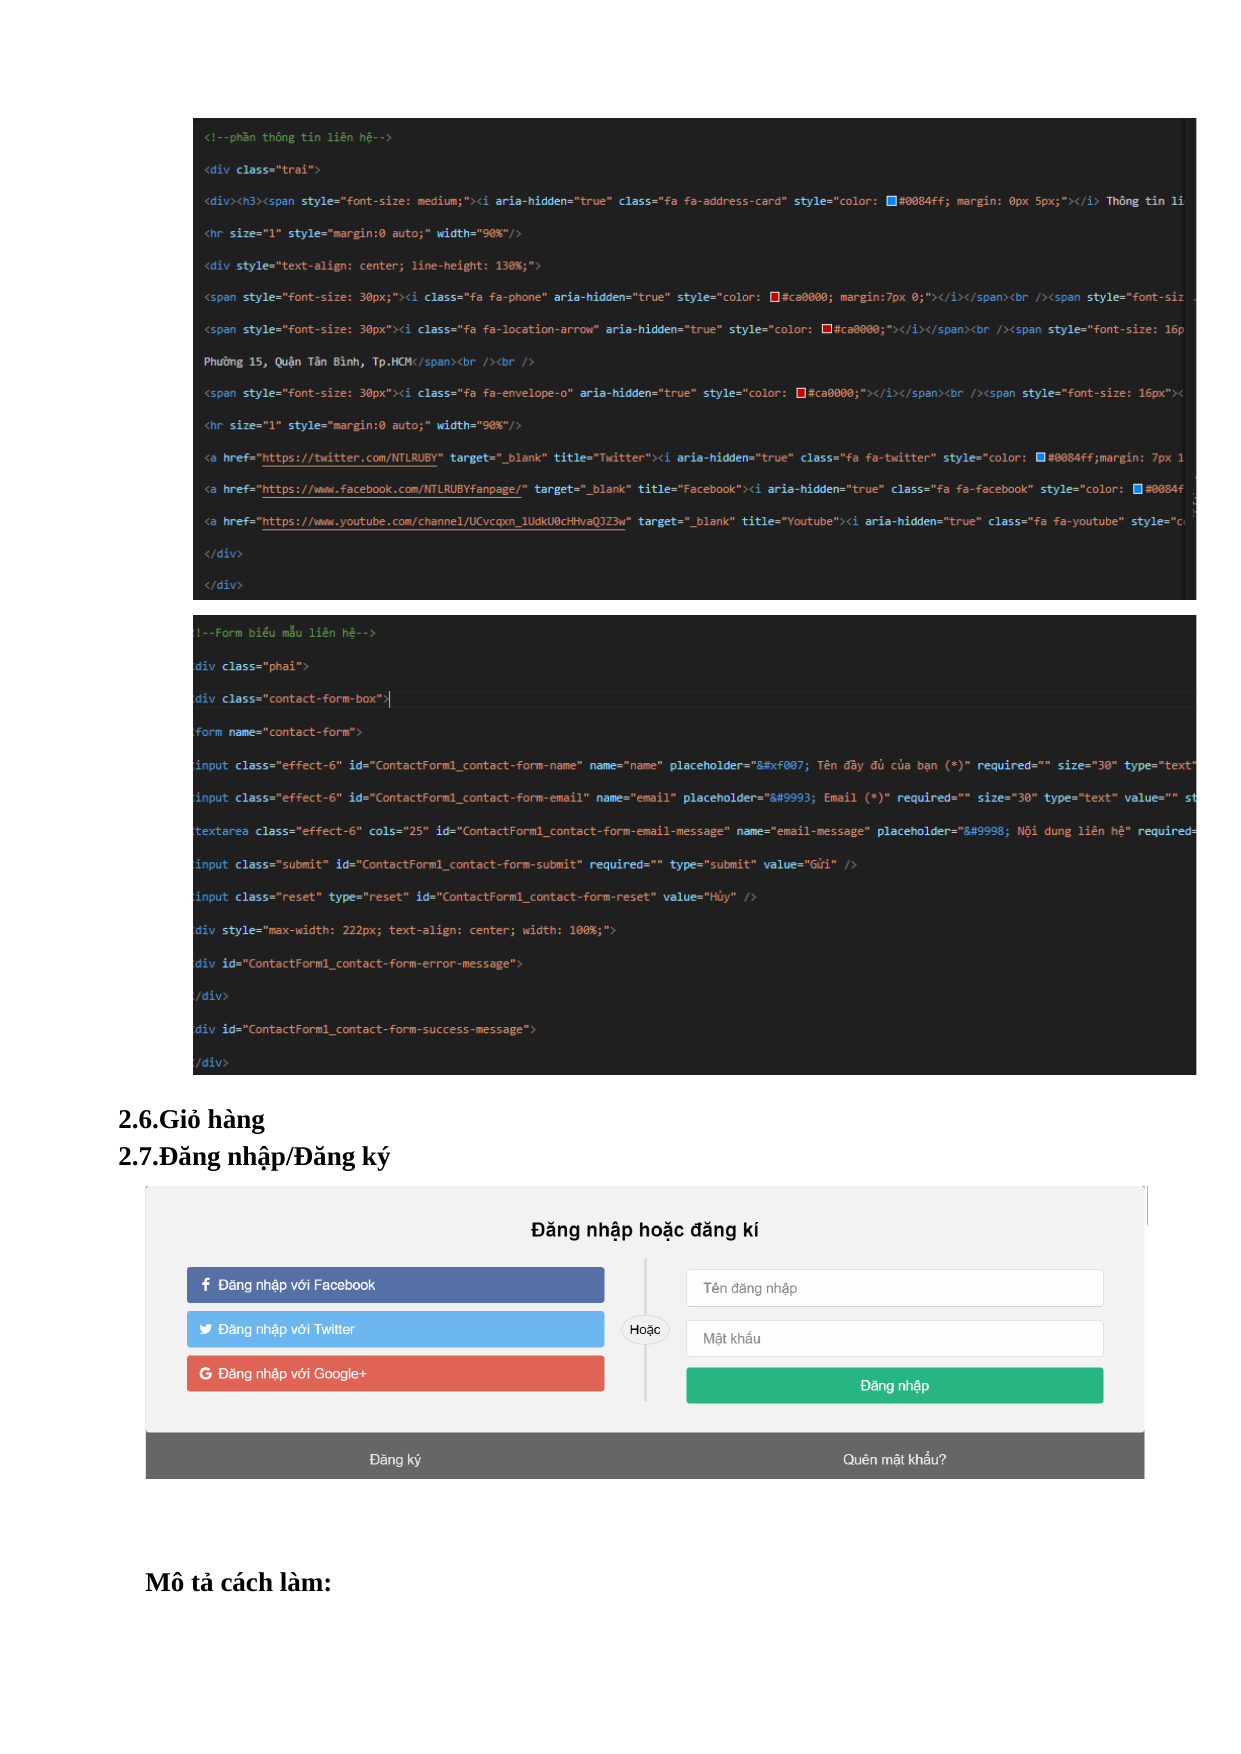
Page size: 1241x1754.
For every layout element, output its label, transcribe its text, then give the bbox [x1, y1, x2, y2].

subtitle 2.6.Giỏ hàng [118, 1103, 1122, 1134]
picture [145, 1186, 1148, 1479]
picture [193, 615, 1197, 1075]
picture [193, 118, 1197, 600]
subtitle 2.7.Đăng nhập/Đăng ký [118, 1140, 1122, 1172]
text Mô tả cách làm: [145, 1566, 1122, 1597]
